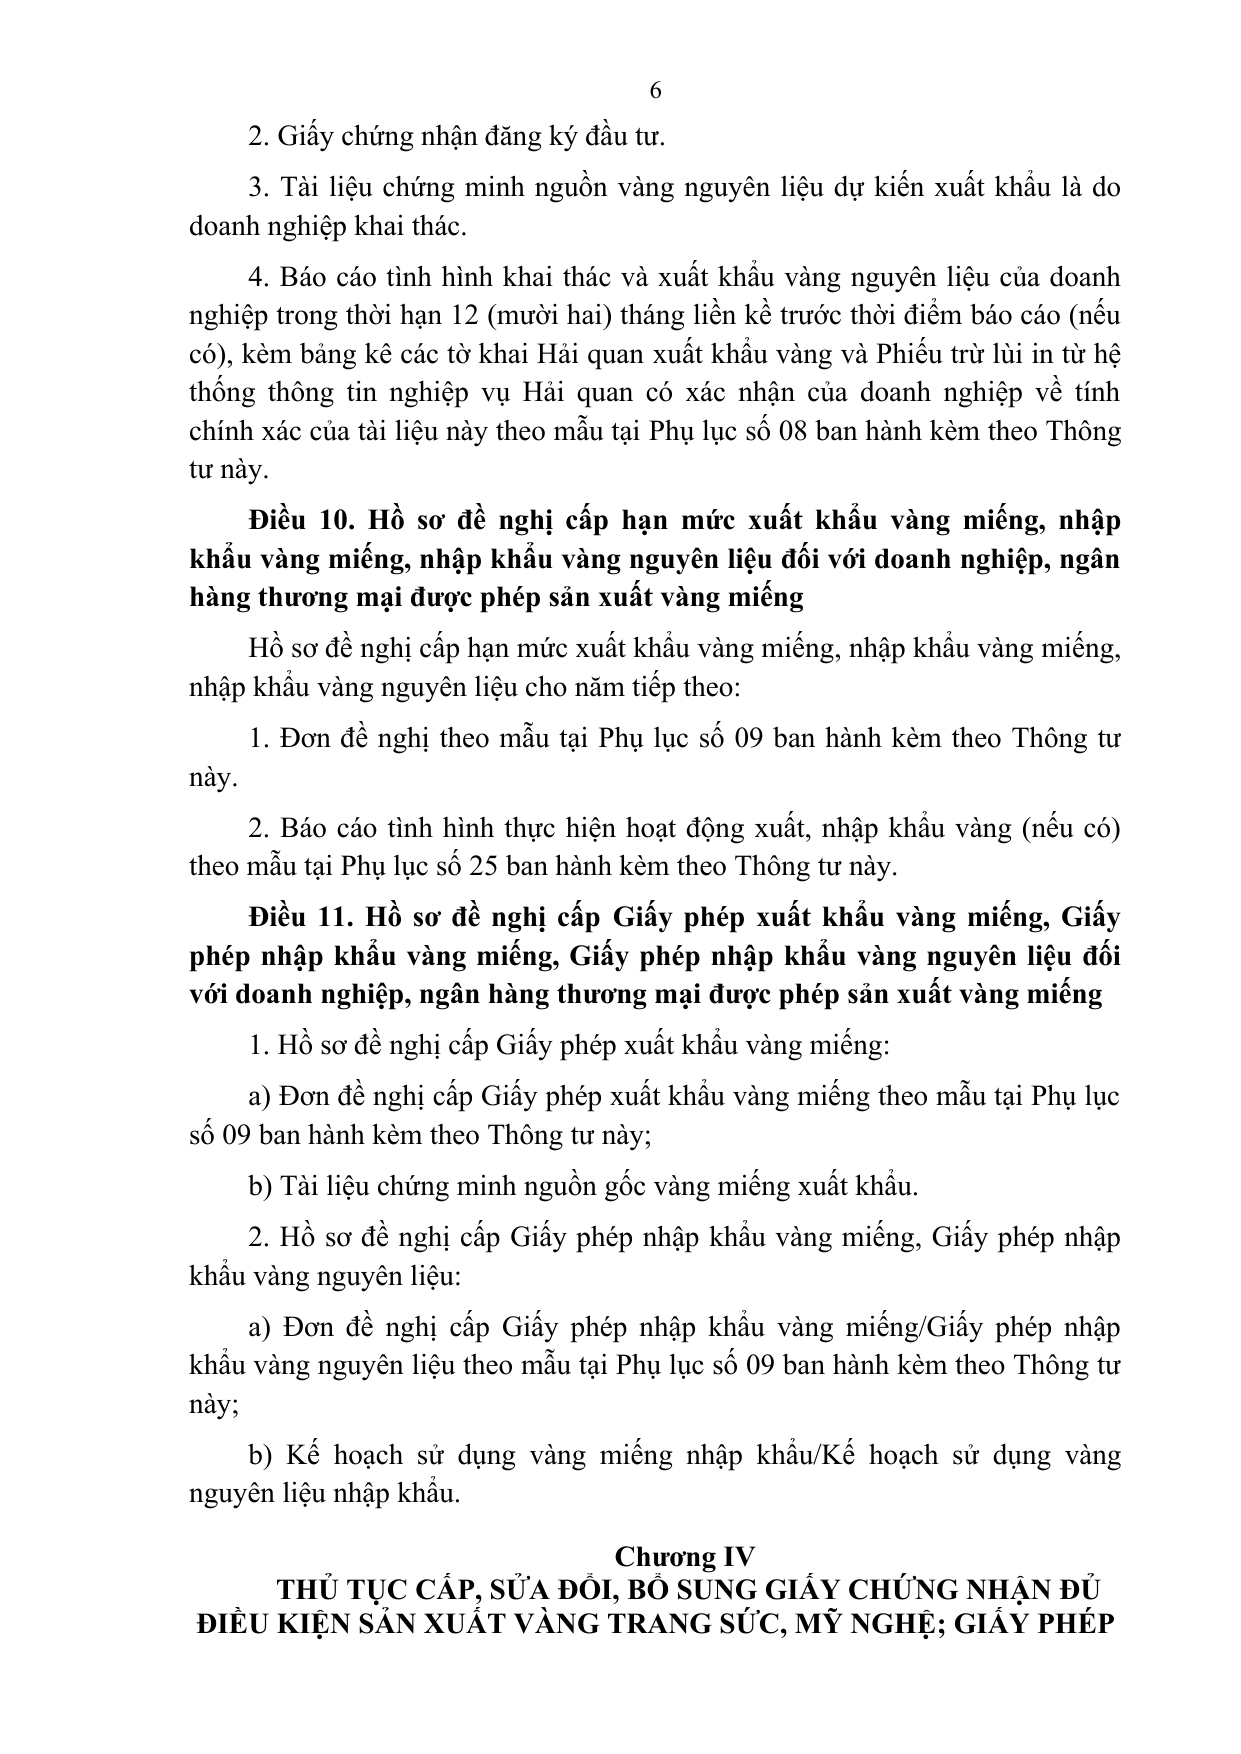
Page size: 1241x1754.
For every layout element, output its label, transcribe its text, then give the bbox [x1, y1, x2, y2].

text 2. Hồ sơ đề nghị cấp Giấy phép nhập khẩu vàng miếng, Giấy phép nhập khẩu vàng nguyên liệu: [189, 1219, 1122, 1291]
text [189, 1572, 1122, 1639]
text Điều 10. Hồ sơ đề nghị cấp hạn mức xuất khẩu vàng miếng, nhập khẩu vàng miếng, nhập khẩu vàng nguyên liệu đối với doanh nghiệp, ngân hàng thương mại được phép sản xuất vàng miếng [189, 502, 1122, 613]
text 1. Đơn đề nghị theo mẫu tại Phụ lục số 09 ban hành kèm theo Thông tư này. [189, 720, 1122, 792]
text Điều 11. Hồ sơ đề nghị cấp Giấy phép xuất khẩu vàng miếng, Giấy phép nhập khẩu vàng miếng, Giấy phép nhập khẩu vàng nguyên liệu đối với doanh nghiệp, ngân hàng thương mại được phép sản xuất vàng miếng [189, 899, 1122, 1010]
text Chương IV [189, 1539, 1122, 1572]
text b) Kế hoạch sử dụng vàng miếng nhập khẩu/Kế hoạch sử dụng vàng nguyên liệu nhập khẩu. [189, 1437, 1122, 1509]
text 1. Hồ sơ đề nghị cấp Giấy phép xuất khẩu vàng miếng: [189, 1027, 1122, 1061]
text b) Tài liệu chứng minh nguồn gốc vàng miếng xuất khẩu. [189, 1168, 1122, 1202]
text a) Đơn đề nghị cấp Giấy phép xuất khẩu vàng miếng theo mẫu tại Phụ lục số 09 ban hành kèm theo Thông tư này; [189, 1078, 1122, 1151]
text Hồ sơ đề nghị cấp hạn mức xuất khẩu vàng miếng, nhập khẩu vàng miếng, nhập khẩu vàng nguyên liệu cho năm tiếp theo: [189, 631, 1122, 703]
text 2. Giấy chứng nhận đăng ký đầu tư. [189, 118, 1122, 152]
text a) Đơn đề nghị cấp Giấy phép nhập khẩu vàng miếng/Giấy phép nhập khẩu vàng nguyên liệu theo mẫu tại Phụ lục số 09 ban hành kèm theo Thông tư này; [189, 1309, 1122, 1419]
text 4. Báo cáo tình hình khai thác và xuất khẩu vàng nguyên liệu của doanh nghiệp trong thời hạn 12 (mười hai) tháng liền kề trước thời điểm báo cáo (nếu có), kèm bảng kê các tờ khai Hải quan xuất khẩu vàng và Phiếu trừ lùi in từ hệ thống thông tin nghiệp vụ Hải quan có xác nhận của doanh nghiệp về tính chính xác của tài liệu này theo mẫu tại Phụ lục số 08 ban hành kèm theo Thông tư này. [189, 259, 1122, 485]
text 3. Tài liệu chứng minh nguồn vàng nguyên liệu dự kiến xuất khẩu là do doanh nghiệp khai thác. [189, 169, 1122, 241]
text 2. Báo cáo tình hình thực hiện hoạt động xuất, nhập khẩu vàng (nếu có) theo mẫu tại Phụ lục số 25 ban hành kèm theo Thông tư này. [189, 810, 1122, 882]
